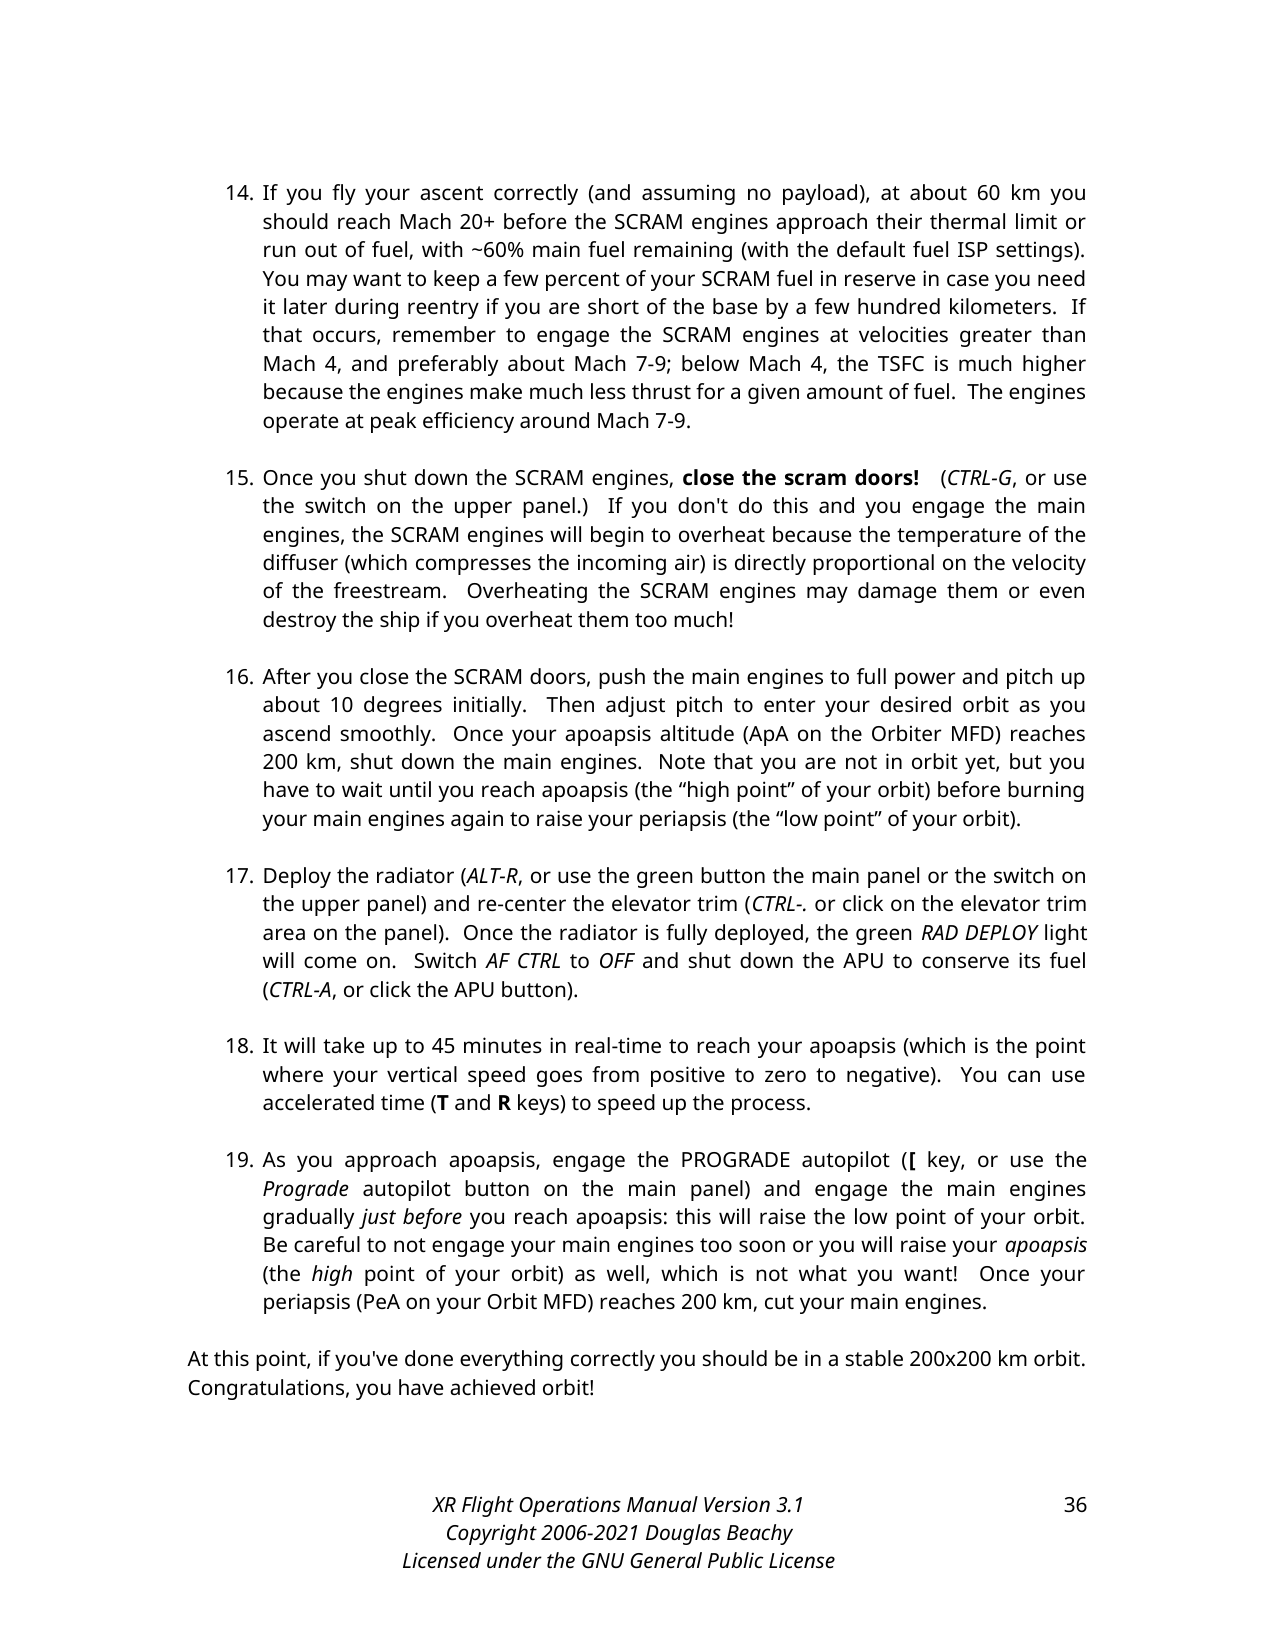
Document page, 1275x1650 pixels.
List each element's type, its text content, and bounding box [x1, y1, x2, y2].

list Once you shut down the SCRAM engines, close the scram doors! (CTRL-G, or use the switch on the upper panel.) If you don't do this and you engage the main engines, the SCRAM engines will begin to overheat because the temperature of the diffuser (which compresses the incoming air) is directly proportional on the velocity of the freestream. Overheating the SCRAM engines may damage them or even destroy the ship if you overheat them too much! [225, 463, 1087, 633]
text At this point, if you've done everything correctly you should be in a stable 200x200 km orbit. Congratulations, you have achieved orbit! [187, 1344, 1087, 1401]
list As you approach apoapsis, engage the PROGRADE autopilot ([ key, or use the Prograde autopilot button on the main panel) and engage the main engines gradually just before you reach apoapsis: this will raise the low point of your orbit. Be careful to not engage your main engines too soon or you will raise your apoapsis (the of your orbit) as well, which is not what you want! Once your periapsis (PeA on your Orbit MFD) reaches 200 km, cut your main engines. [225, 1145, 1087, 1316]
list Deploy the radiator (ALT-R, or use the green button the main panel or the switch on the upper panel) and re-center the elevator trim (CTRL-. or click on the elevator trim area on the panel). Once the radiator is fully deployed, the green RAD DEPLOY light will come on. Switch AF CTRL to OFF and shut down the APU to conserve its fuel (CTRL-A, or click the APU button). [225, 861, 1087, 1003]
list After you close the SCRAM doors, push the main engines to full power and pitch up about 10 degrees initially. Then adjust pitch to enter your desired orbit as you ascend smoothly. Once your apoapsis altitude (ApA on the Orbiter MFD) reaches 200 km, shut down the main engines. Note that you are not in orbit yet, but you have to wait until you reach apoapsis (the “” of your orbit) before burning your main engines again to raise your periapsis (the “low point” of your orbit). [225, 662, 1087, 832]
list It will take up to 45 minutes in real-time to reach your apoapsis (which is the point where your vertical speed goes from positive to zero to negative). You can use accelerated time (T and R keys) to speed up the process. [225, 1032, 1087, 1117]
list If you fly your ascent correctly (and assuming no payload), at about 60 km you should reach Mach 20+ before the SCRAM engines approach their thermal limit or run out of fuel, with ~60% main fuel remaining (with the default fuel ISP settings). You may want to keep a few percent of your SCRAM fuel in reserve in case you need it later during reentry if you are short of the base by a few hundred kilometers. If that occurs, remember to engage the SCRAM engines at velocities greater than Mach 4, and preferably about Mach 7-9; below Mach 4, the TSFC is much higher because the engines make much less thrust for a given amount of fuel. The engines operate at peak efficiency around Mach 7-9. [225, 178, 1087, 434]
